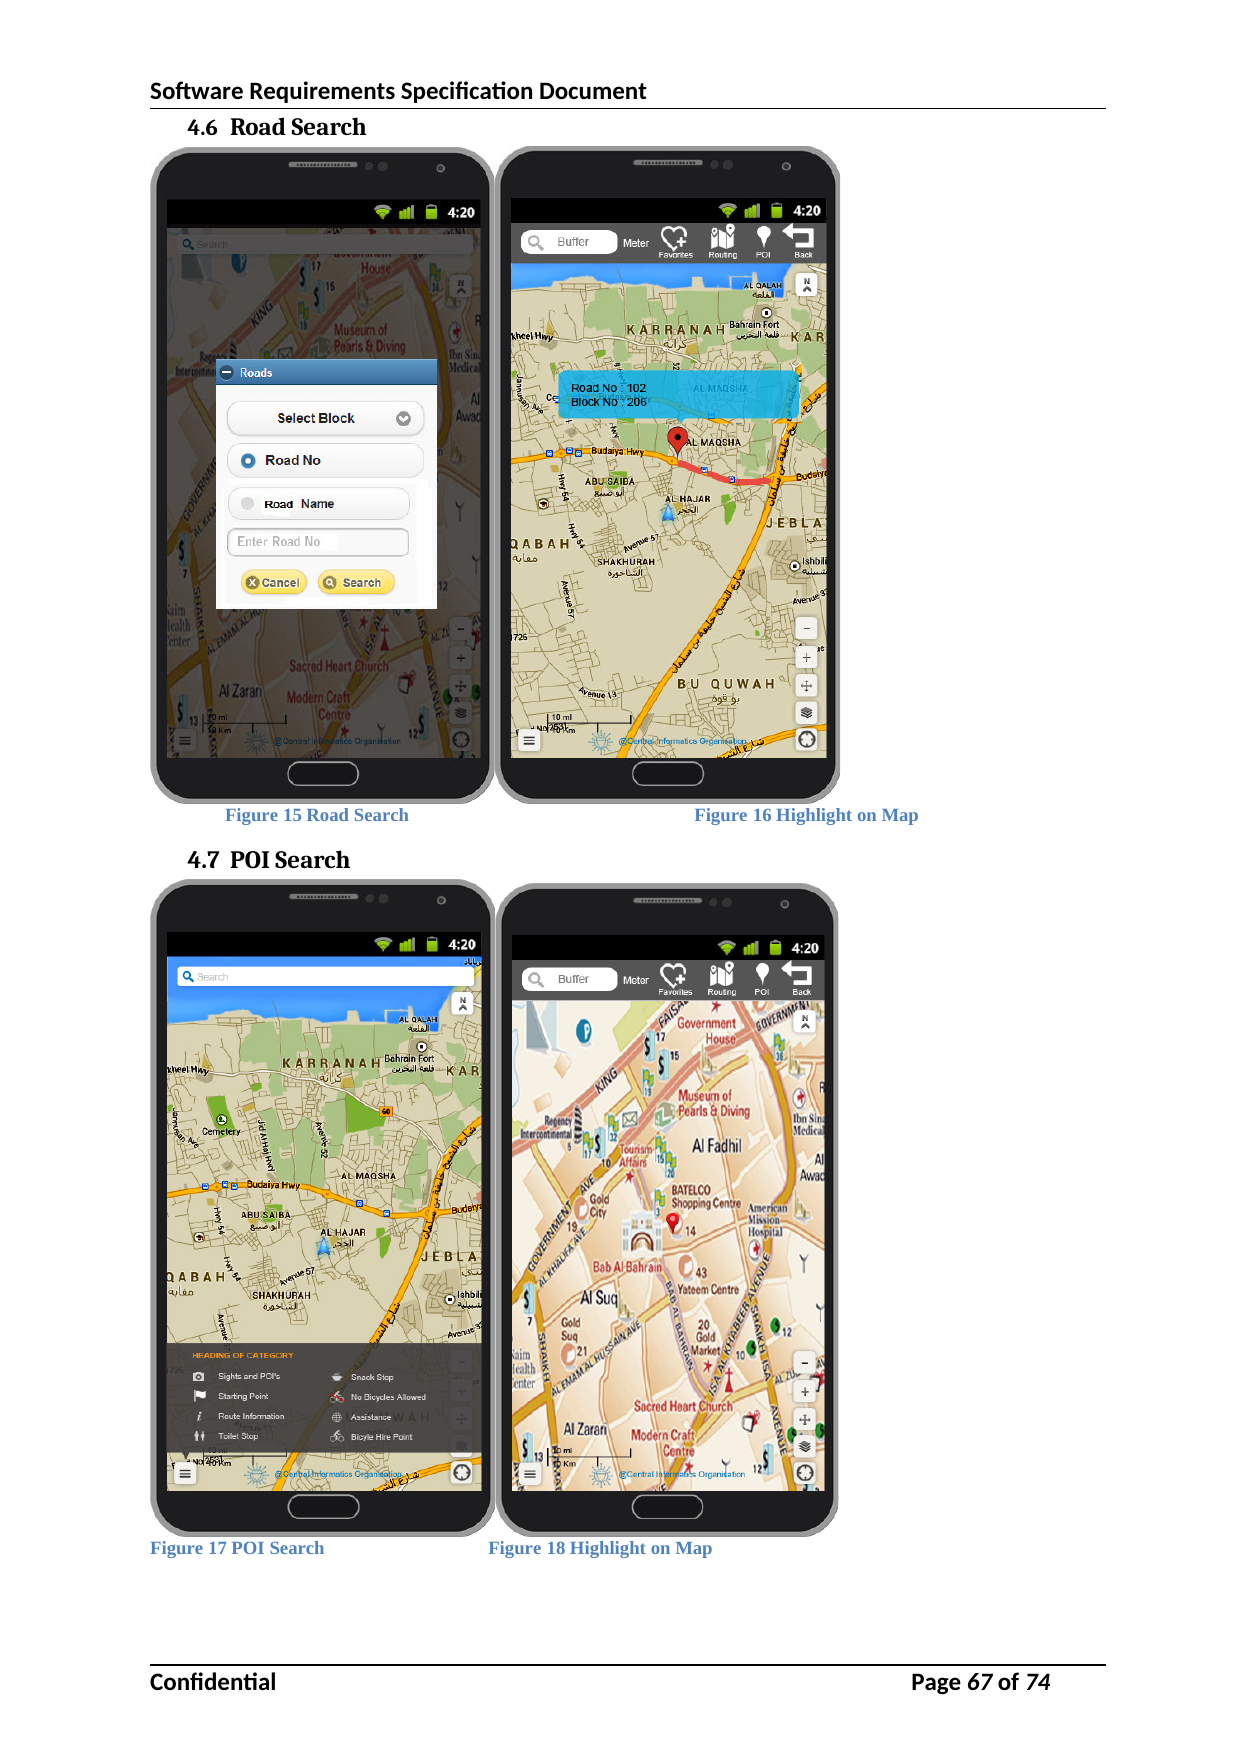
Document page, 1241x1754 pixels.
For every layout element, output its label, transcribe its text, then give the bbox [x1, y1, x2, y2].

list Road Search [187, 113, 1106, 142]
picture [150, 879, 839, 1537]
picture [150, 146, 841, 804]
list POI Search [187, 846, 1106, 875]
